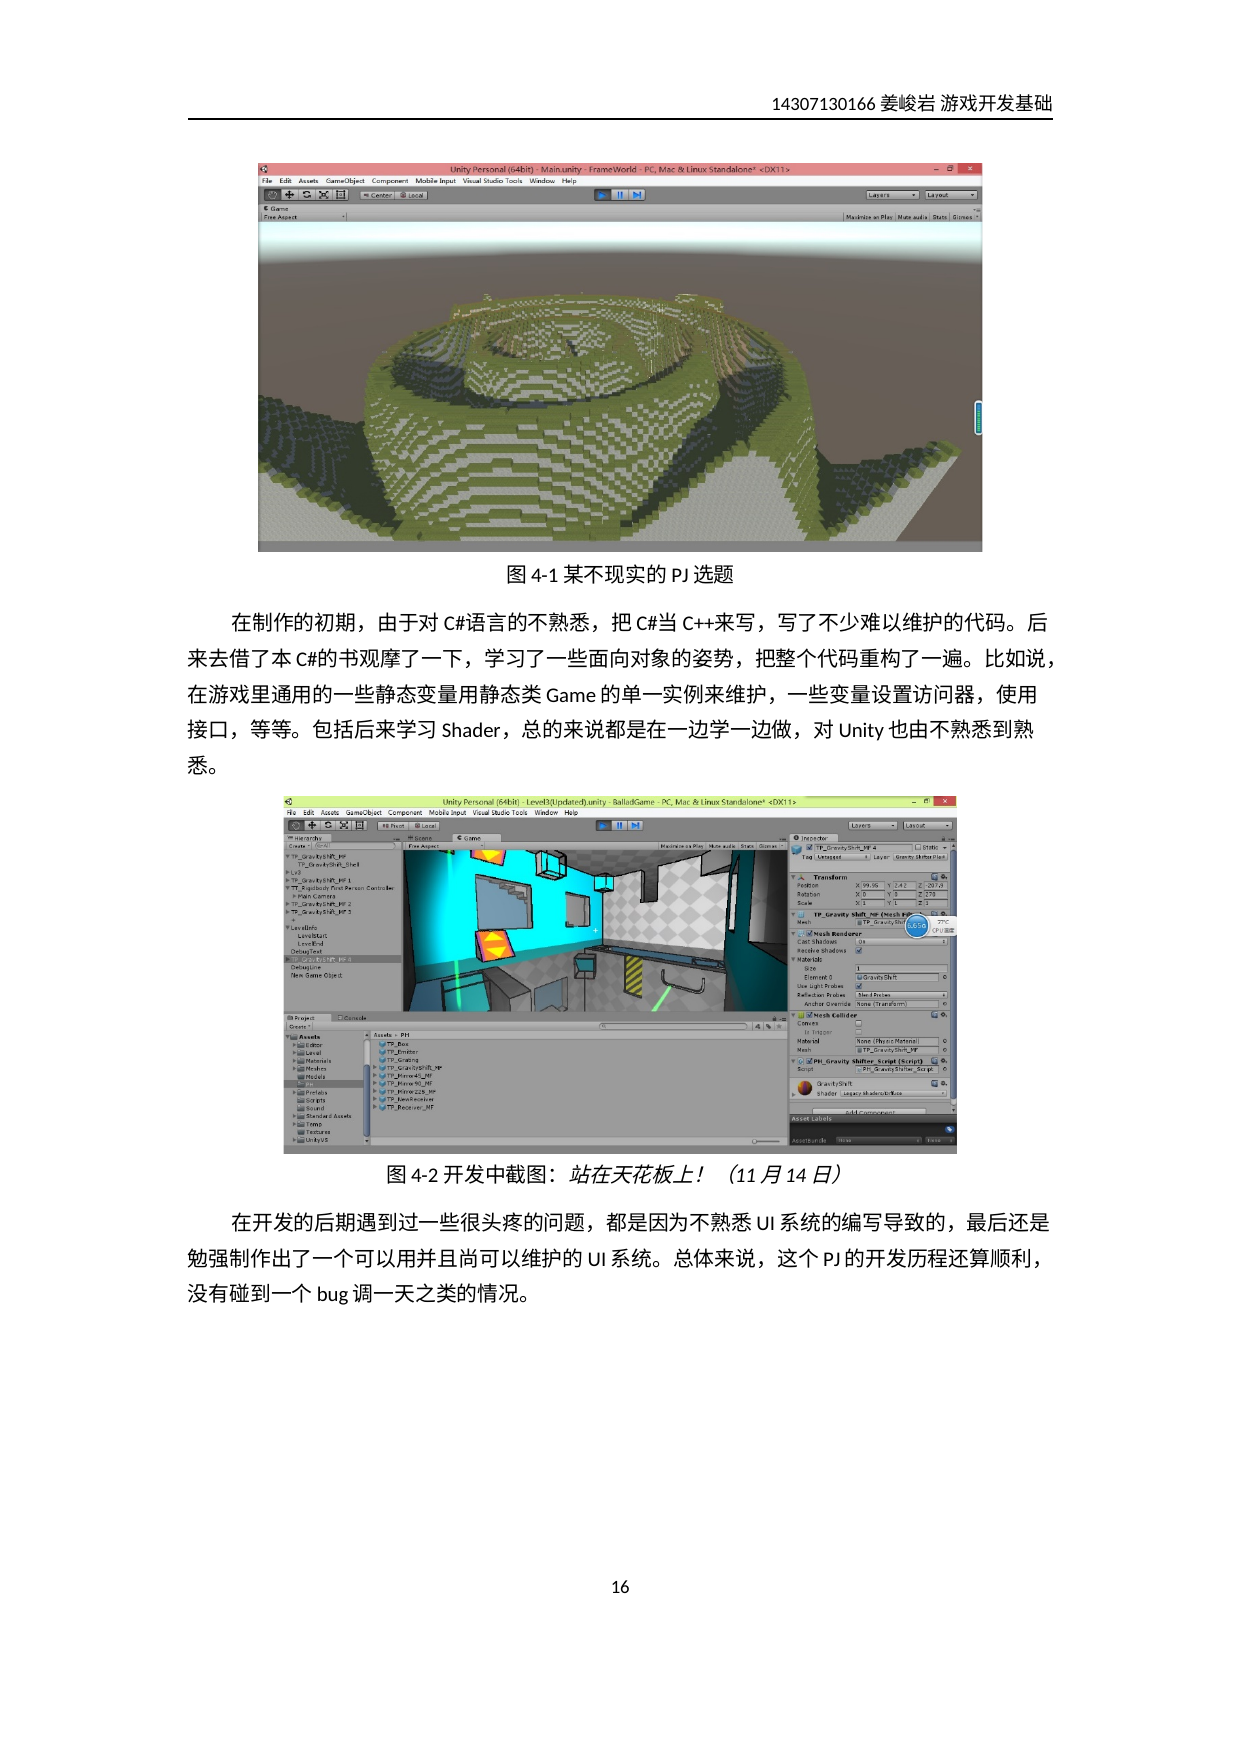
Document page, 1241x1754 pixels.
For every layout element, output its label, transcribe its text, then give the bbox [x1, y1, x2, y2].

text 在制作的初期，由于对C#语言的不熟悉，把C#当C++来写，写了不少难以维护的代码。后来去借了本C#的书观摩了一下，学习了一些面向对象的姿势，把整个代码重构了一遍。比如说，在游戏里通用的一些静态变量用静态类Game的单一实例来维护，一些变量设置访问器，使用接口，等等。包括后来学习Shader，总的来说都是在一边学一边做，对Unity也由不熟悉到熟悉。 [187, 605, 1053, 781]
text 在开发的后期遇到过一些很头疼的问题，都是因为不熟悉UI系统的编写导致的，最后还是勉强制作出了一个可以用并且尚可以维护的UI系统。总体来说，这个PJ的开发历程还算顺利，没有碰到一个bug调一天之类的情况。 [187, 1205, 1053, 1309]
picture [283, 796, 957, 1154]
picture [258, 163, 983, 552]
